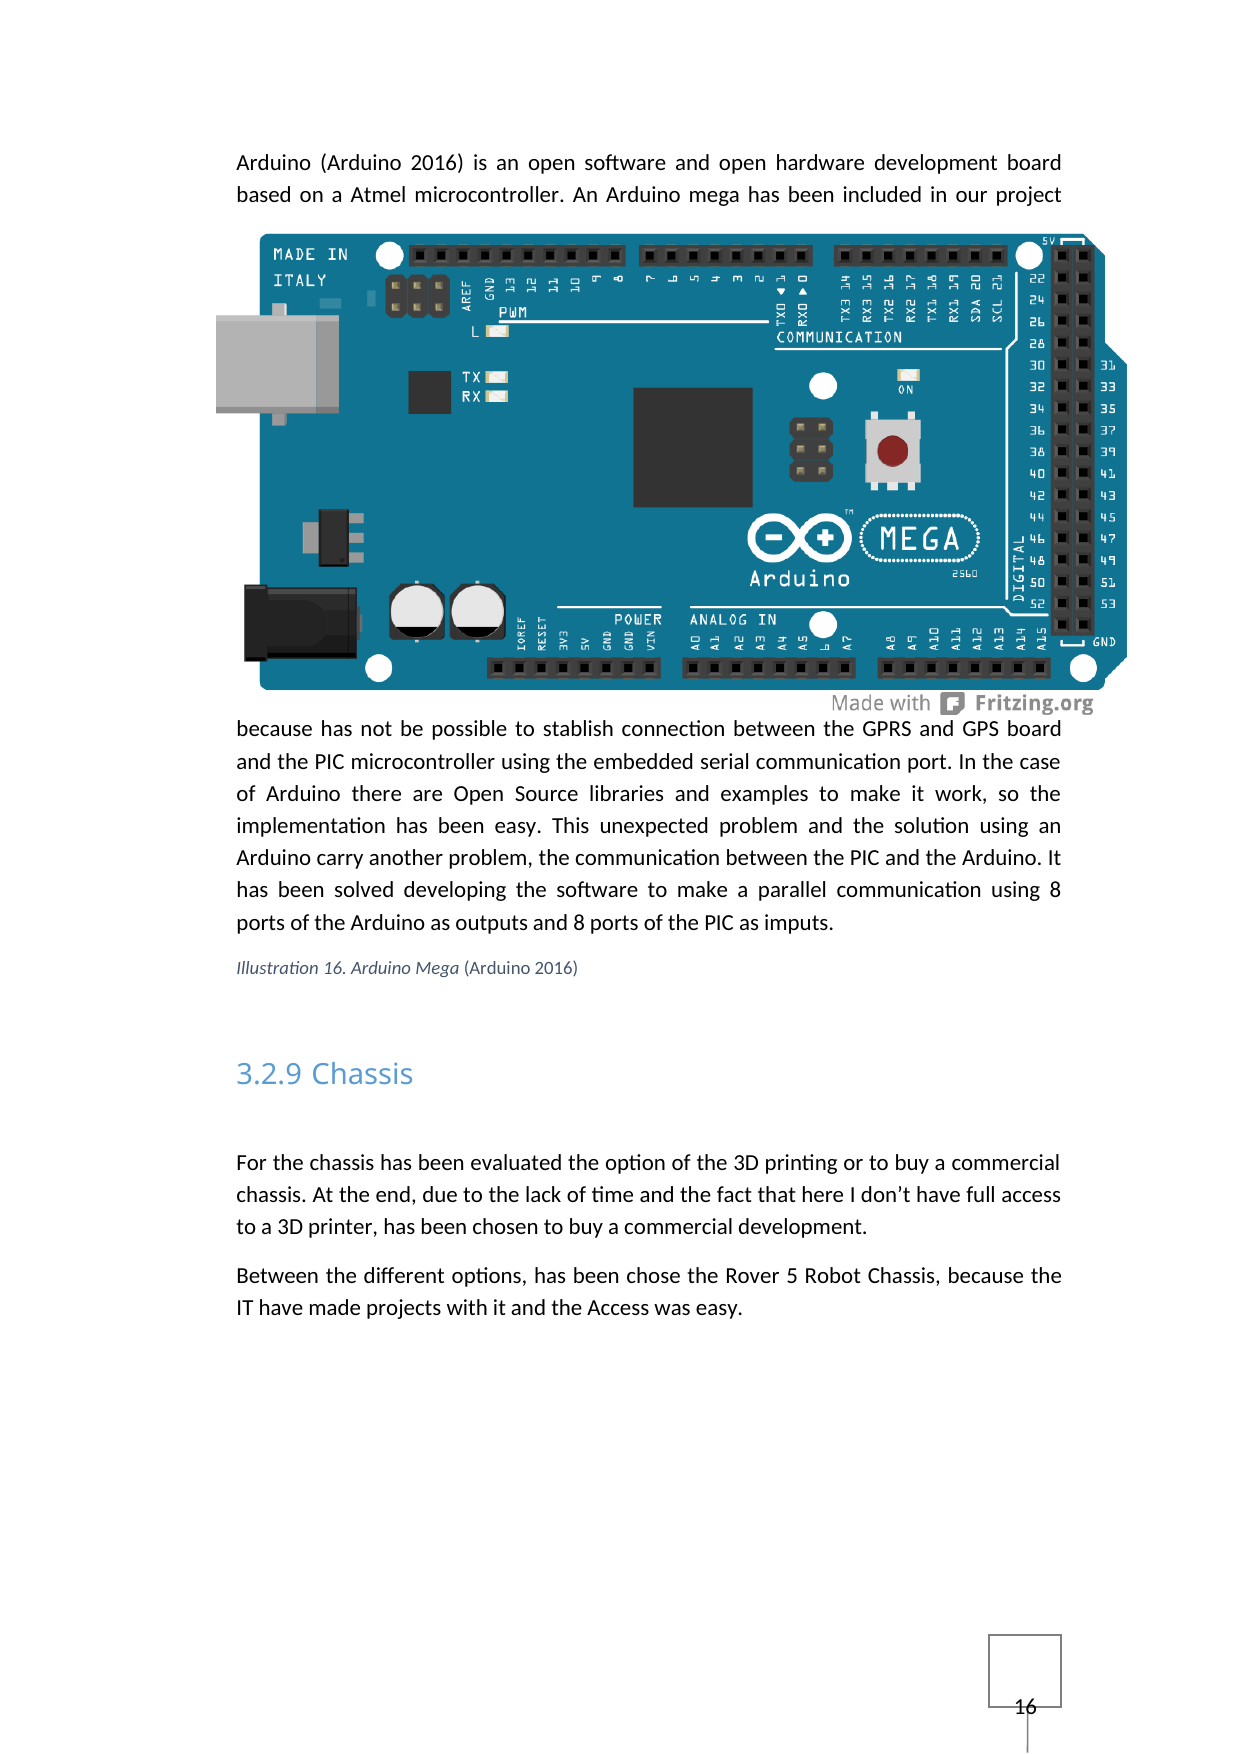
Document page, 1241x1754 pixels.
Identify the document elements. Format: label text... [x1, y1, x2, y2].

text Arduino (Arduino 2016) is an open software and open hardware development board based on a Atmel microcontroller. An Arduino mega has been included in our project because has not be possible to stablish connection between the GPRS and GPS board and the PIC microcontroller using the embedded serial communication port. In the case of Arduino there are Open Source libraries and examples to make it work, so the implementation has been easy. This unexpected problem and the solution using an Arduino carry another problem, the communication between the PIC and the Arduino. It has been solved developing the software to make a parallel communication using 8 ports of the Arduino as outputs and 8 ports of the PIC as imputs. [236, 715, 1063, 936]
text For the chassis has been evaluated the option of the 3D printing or to buy a commercial chassis. At the end, due to the lack of time and the fact that here I don’t have full access to a 3D printer, has been chosen to buy a commercial development. [236, 1148, 1063, 1240]
text Between the different options, has been chose the Rover 5 Robot Chassis, because the IT have made projects with it and the Access was easy. [236, 1261, 1063, 1321]
text Arduino (Arduino 2016) is an open software and open hardware development board based on a Atmel microcontroller. An Arduino mega has been included in our project because has not be possible to stablish connection between the GPRS and GPS board and the PIC microcontroller using the embedded serial communication port. In the case of Arduino there are Open Source libraries and examples to make it work, so the implementation has been easy. This unexpected problem and the solution using an Arduino carry another problem, the communication between the PIC and the Arduino. It has been solved developing the software to make a parallel communication using 8 ports of the Arduino as outputs and 8 ports of the PIC as imputs. [236, 148, 1063, 230]
picture [216, 230, 1132, 715]
subtitle Chassis [236, 1053, 1063, 1093]
